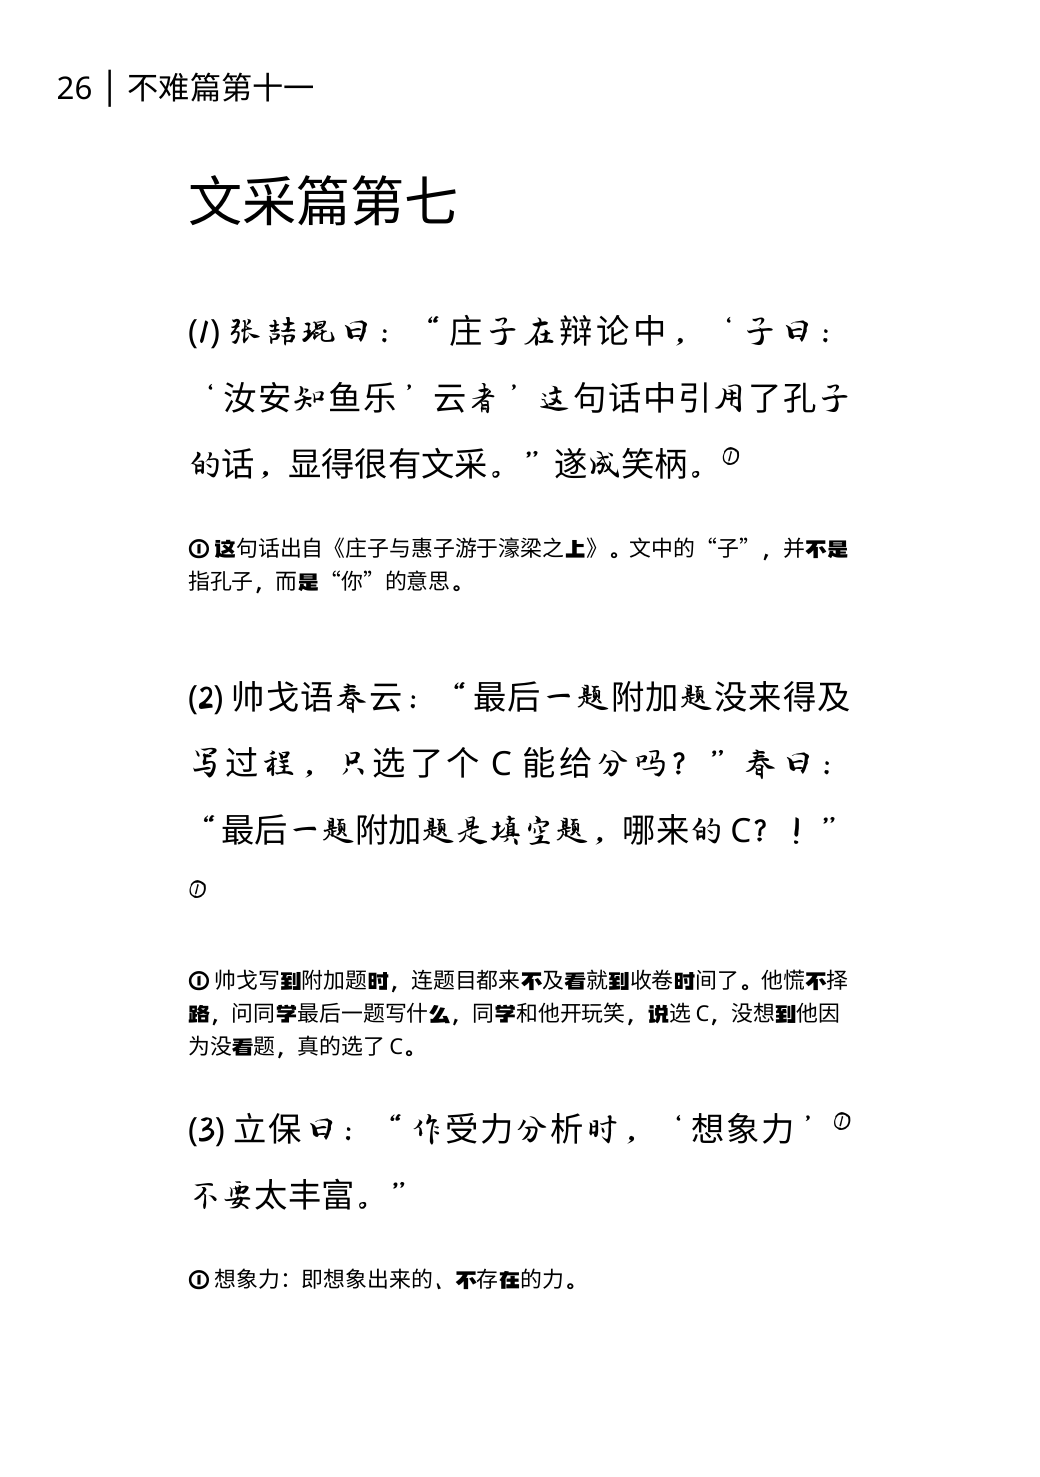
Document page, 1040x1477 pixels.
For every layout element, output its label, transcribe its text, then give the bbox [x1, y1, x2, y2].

text 文采篇第七 [188, 166, 852, 233]
text ①想象力：即想象出来的、不存在的力。 [188, 1263, 852, 1296]
list 张喆琨曰：“庄子在辩论中，‘子曰：‘汝安知鱼乐’云者’这句话中引用了孔子的话，显得很有文采。”遂成笑柄。① [188, 299, 852, 499]
list 帅戈语春云：“最后一题附加题没来得及写过程，只选了个C能给分吗？”春曰：“最后一题附加题是填空题，哪来的C？！”① [188, 665, 852, 931]
text ①帅戈写到附加题时，连题目都来不及看就到收卷时间了。他慌不择路，问同学最后一题写什么，同学和他开玩笑，说选C，没想到他因为没看题，真的选了C。 [188, 964, 852, 1064]
list 立保曰：“作受力分析时，‘想象力’①不要太丰富。” [188, 1097, 852, 1230]
text ①这句话出自《庄子与惠子游于濠梁之上》。文中的“子”，并不是指孔子，而是“你”的意思。 [188, 532, 852, 598]
